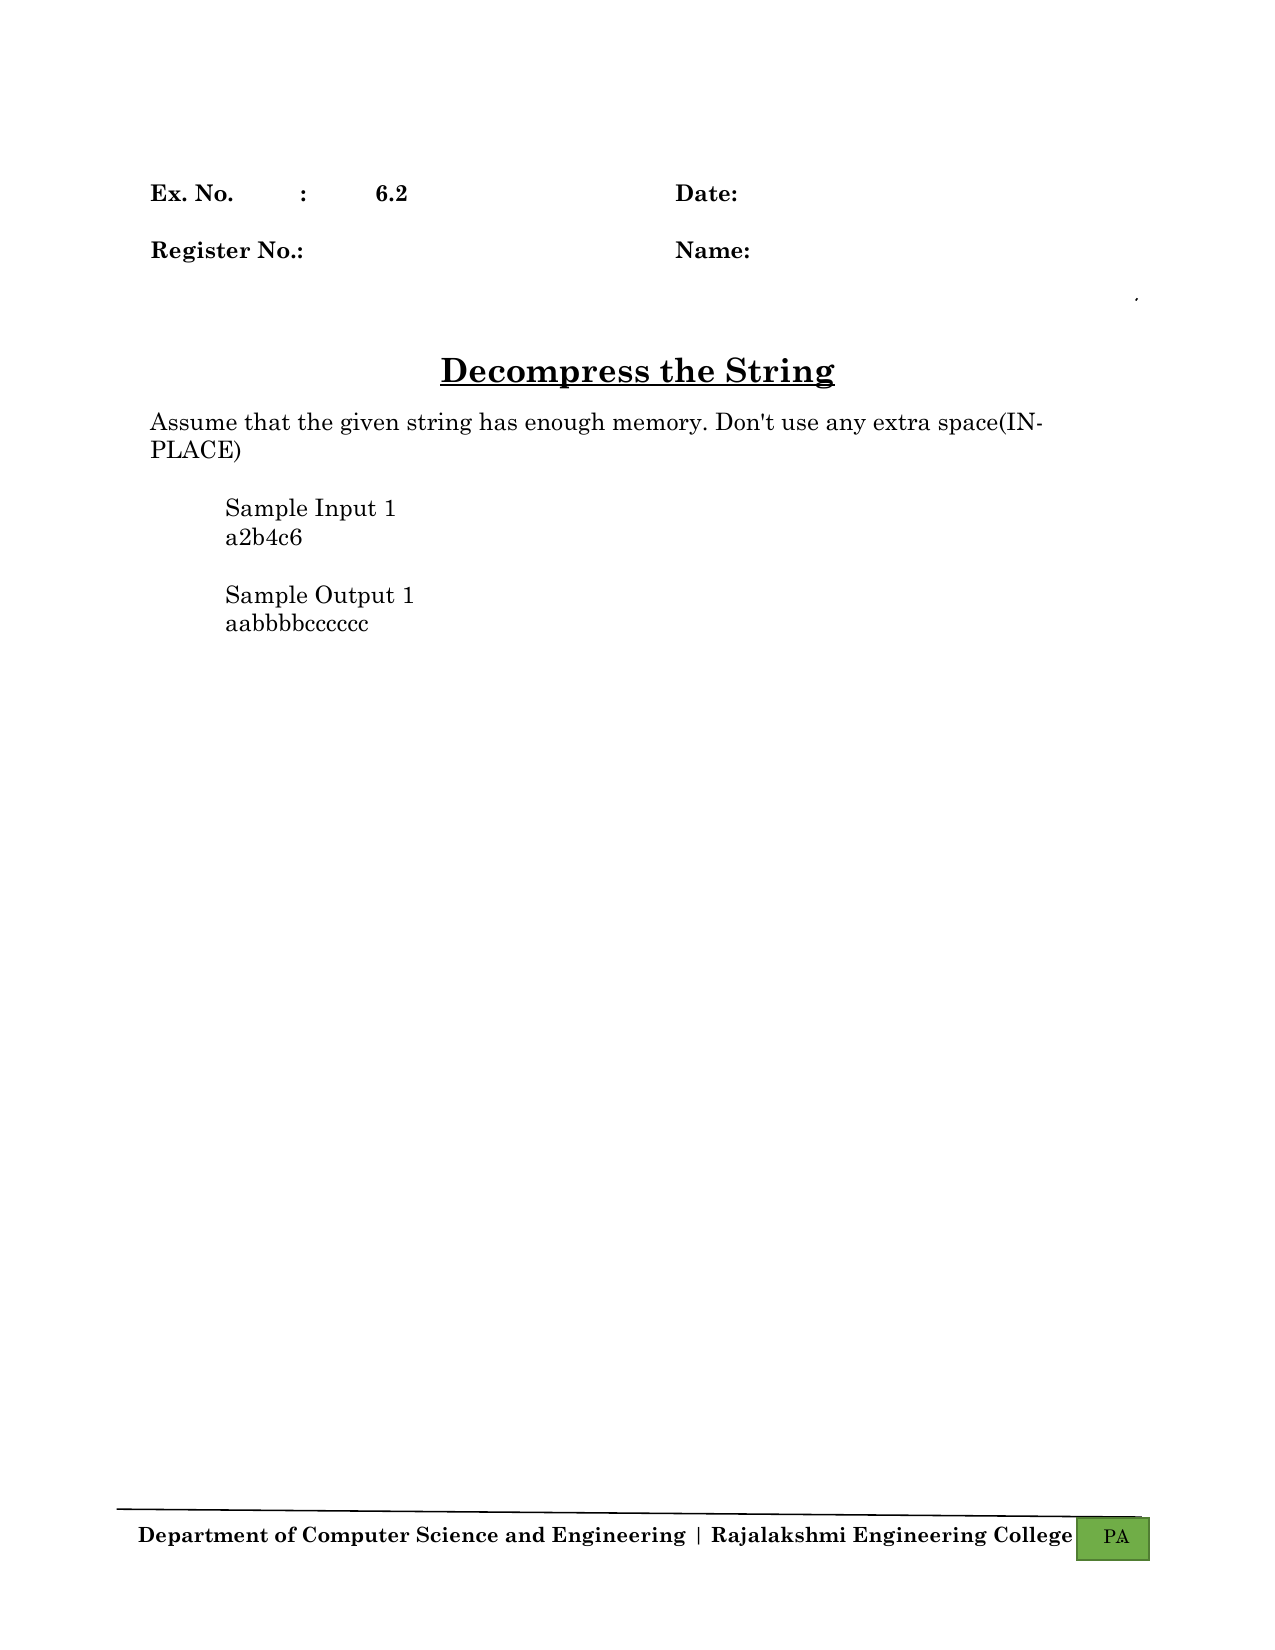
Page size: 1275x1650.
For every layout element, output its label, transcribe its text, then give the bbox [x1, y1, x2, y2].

text a2b4c6 [225, 522, 1125, 551]
text Assume that the given string has enough memory. Don't use any extra space(IN-PLACE) [150, 406, 1125, 464]
text Ex. No. : 6.2 Date: [150, 179, 1125, 207]
text Register No.: Name: [150, 236, 1125, 263]
text Decompress the String [150, 349, 1125, 389]
text aabbbbcccccc [225, 608, 1125, 637]
text Sample Input 1 [225, 493, 1125, 522]
text Sample Output 1 [225, 579, 1125, 608]
